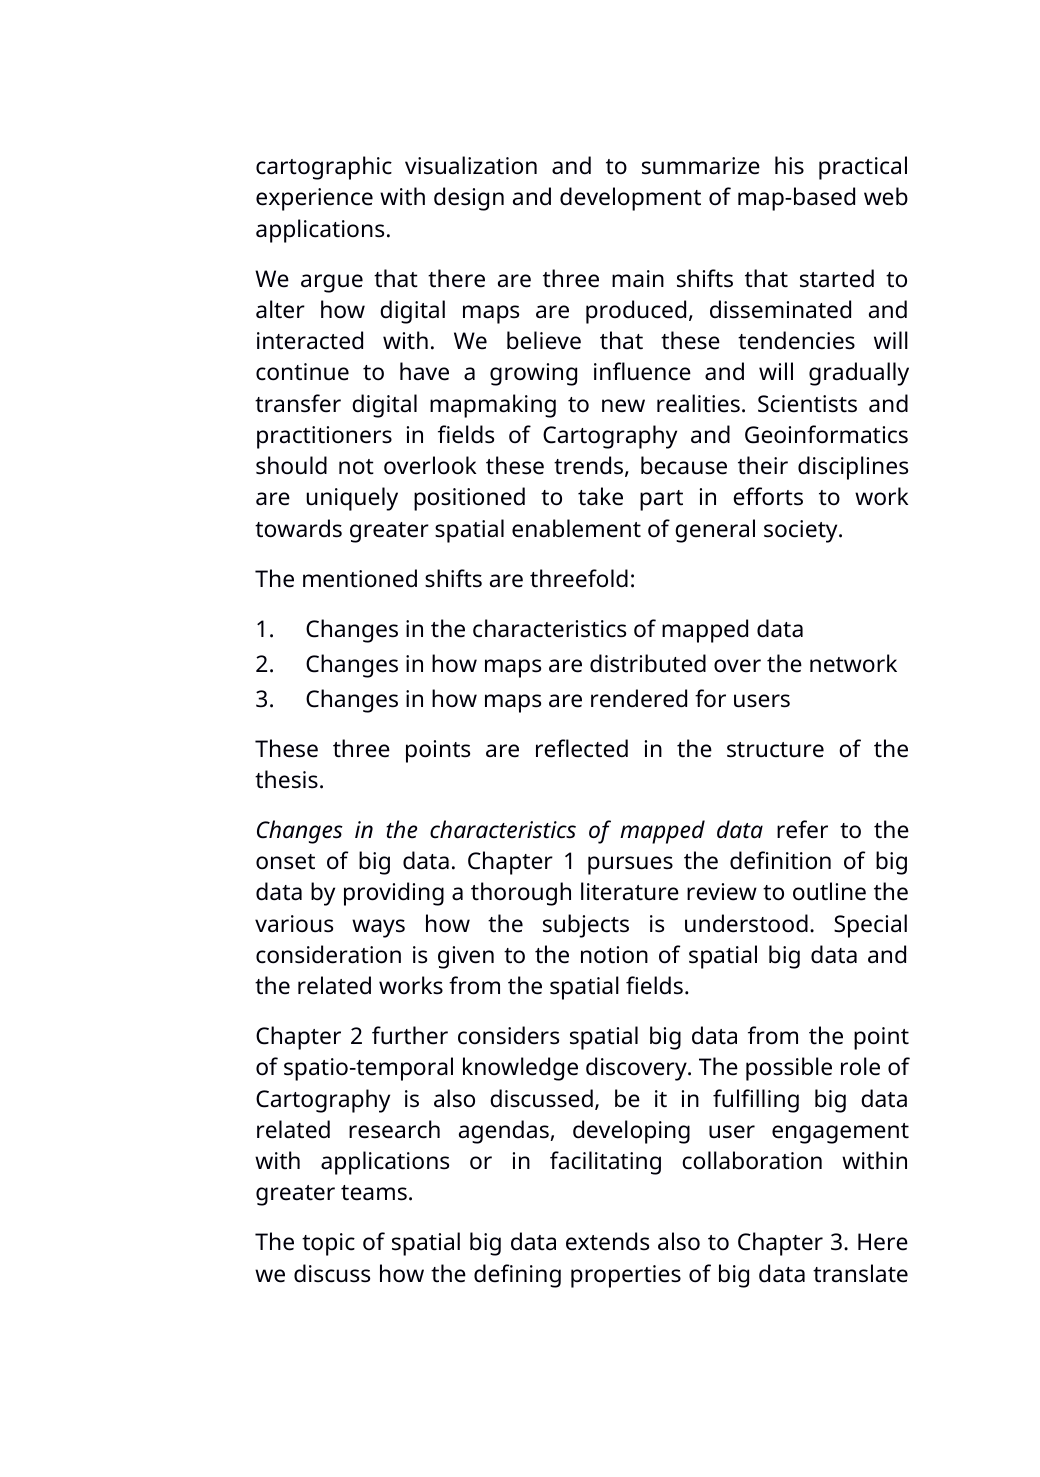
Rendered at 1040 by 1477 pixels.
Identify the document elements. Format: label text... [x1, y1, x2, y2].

list Changes in how maps are distributed over the network [255, 647, 910, 679]
text Chapter 2 further considers spatial big data from the point of spatio-temporal knowledge discovery. The possible role of Cartography is also discussed, be it in fulfilling big data related research agendas, developing user engagement with applications or in facilitating collaboration within greater teams. [255, 1020, 910, 1207]
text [255, 150, 910, 244]
text These three points are reflected in the structure of the thesis. [255, 732, 910, 795]
list Changes in the characteristics of mapped data [255, 612, 910, 644]
list Changes in how maps are rendered for users [255, 682, 910, 714]
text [255, 1226, 910, 1289]
text Changes in the characteristics of mapped data refer to the onset of big data. Chapter 1 pursues the definition of big data by providing a thorough literature review to outline the various ways how the subjects is understood. Special consideration is given to the notion of spatial big data and the related works from the spatial fields. [255, 814, 910, 1001]
text We argue that there are three main shifts that started to alter how digital maps are produced, disseminated and interacted with. We believe that these tendencies will continue to have a growing influence and will gradually transfer digital mapmaking to new realities. Scientists and practitioners in fields of Cartography and Geoinformatics should not overlook these trends, because their disciplines are uniquely positioned to take part in efforts to work towards greater spatial enablement of general society. [255, 262, 910, 544]
text The mentioned shifts are threefold: [255, 562, 910, 594]
